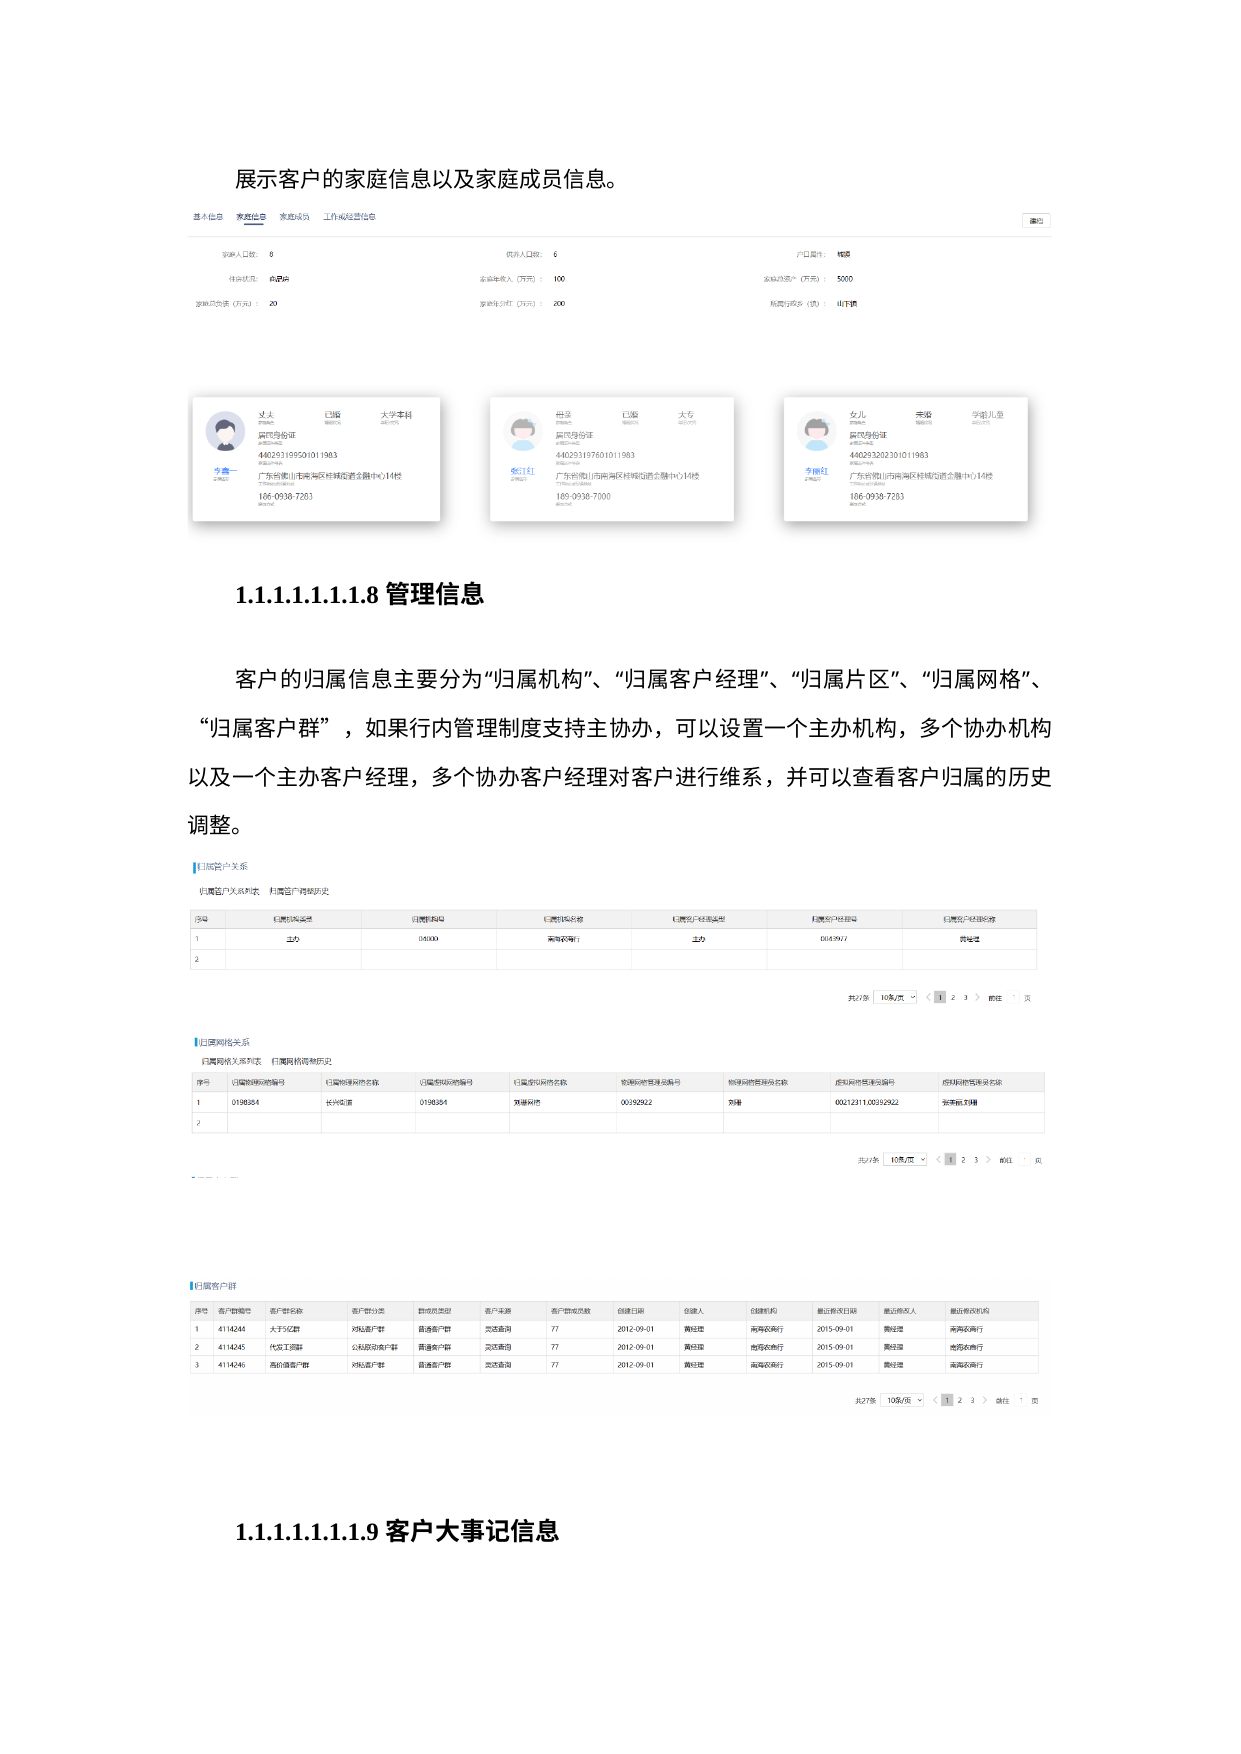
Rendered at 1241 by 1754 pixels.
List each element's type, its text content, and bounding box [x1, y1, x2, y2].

picture [187, 1275, 1052, 1416]
text 展示客户的家庭信息以及家庭成员信息。 [187, 162, 1053, 194]
picture [187, 856, 1053, 1019]
subtitle 管理信息 [187, 561, 1053, 626]
picture [187, 210, 1053, 345]
subtitle 客户大事记信息 [187, 1499, 1053, 1564]
picture [187, 385, 1053, 543]
picture [187, 1031, 1053, 1178]
text 客户的归属信息主要分为“归属机构”、“归属客户经理”、“归属片区”、“归属网格”、“归属客户群”，如果行内管理制度支持主协办，可以设置一个主办机构，多个协办机构，以及一个主办客户经理，多个协办客户经理对客户进行维系，并可以查看客户归属的历史调整。 [187, 662, 1053, 841]
